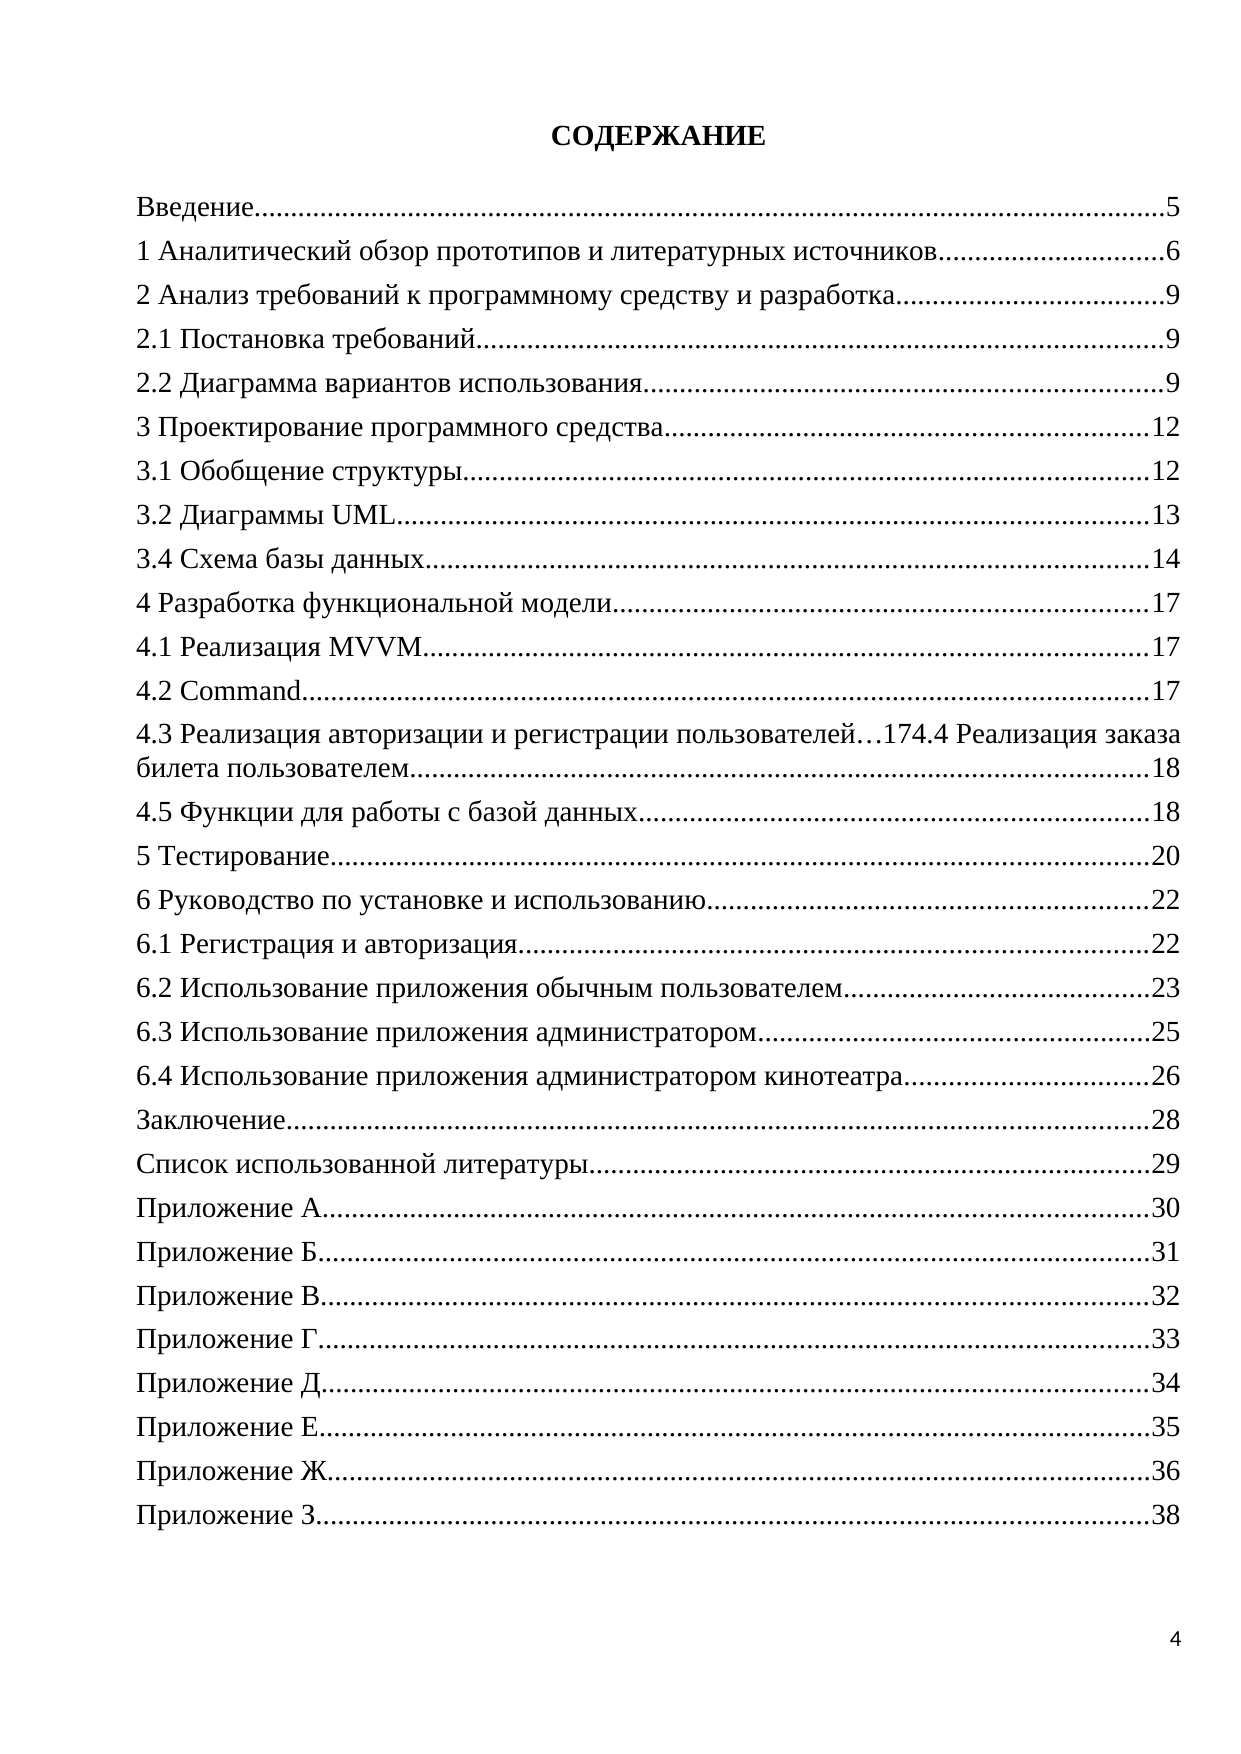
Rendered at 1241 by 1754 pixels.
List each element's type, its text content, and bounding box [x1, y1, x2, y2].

text СОДЕРЖАНИЕ [136, 118, 1181, 152]
